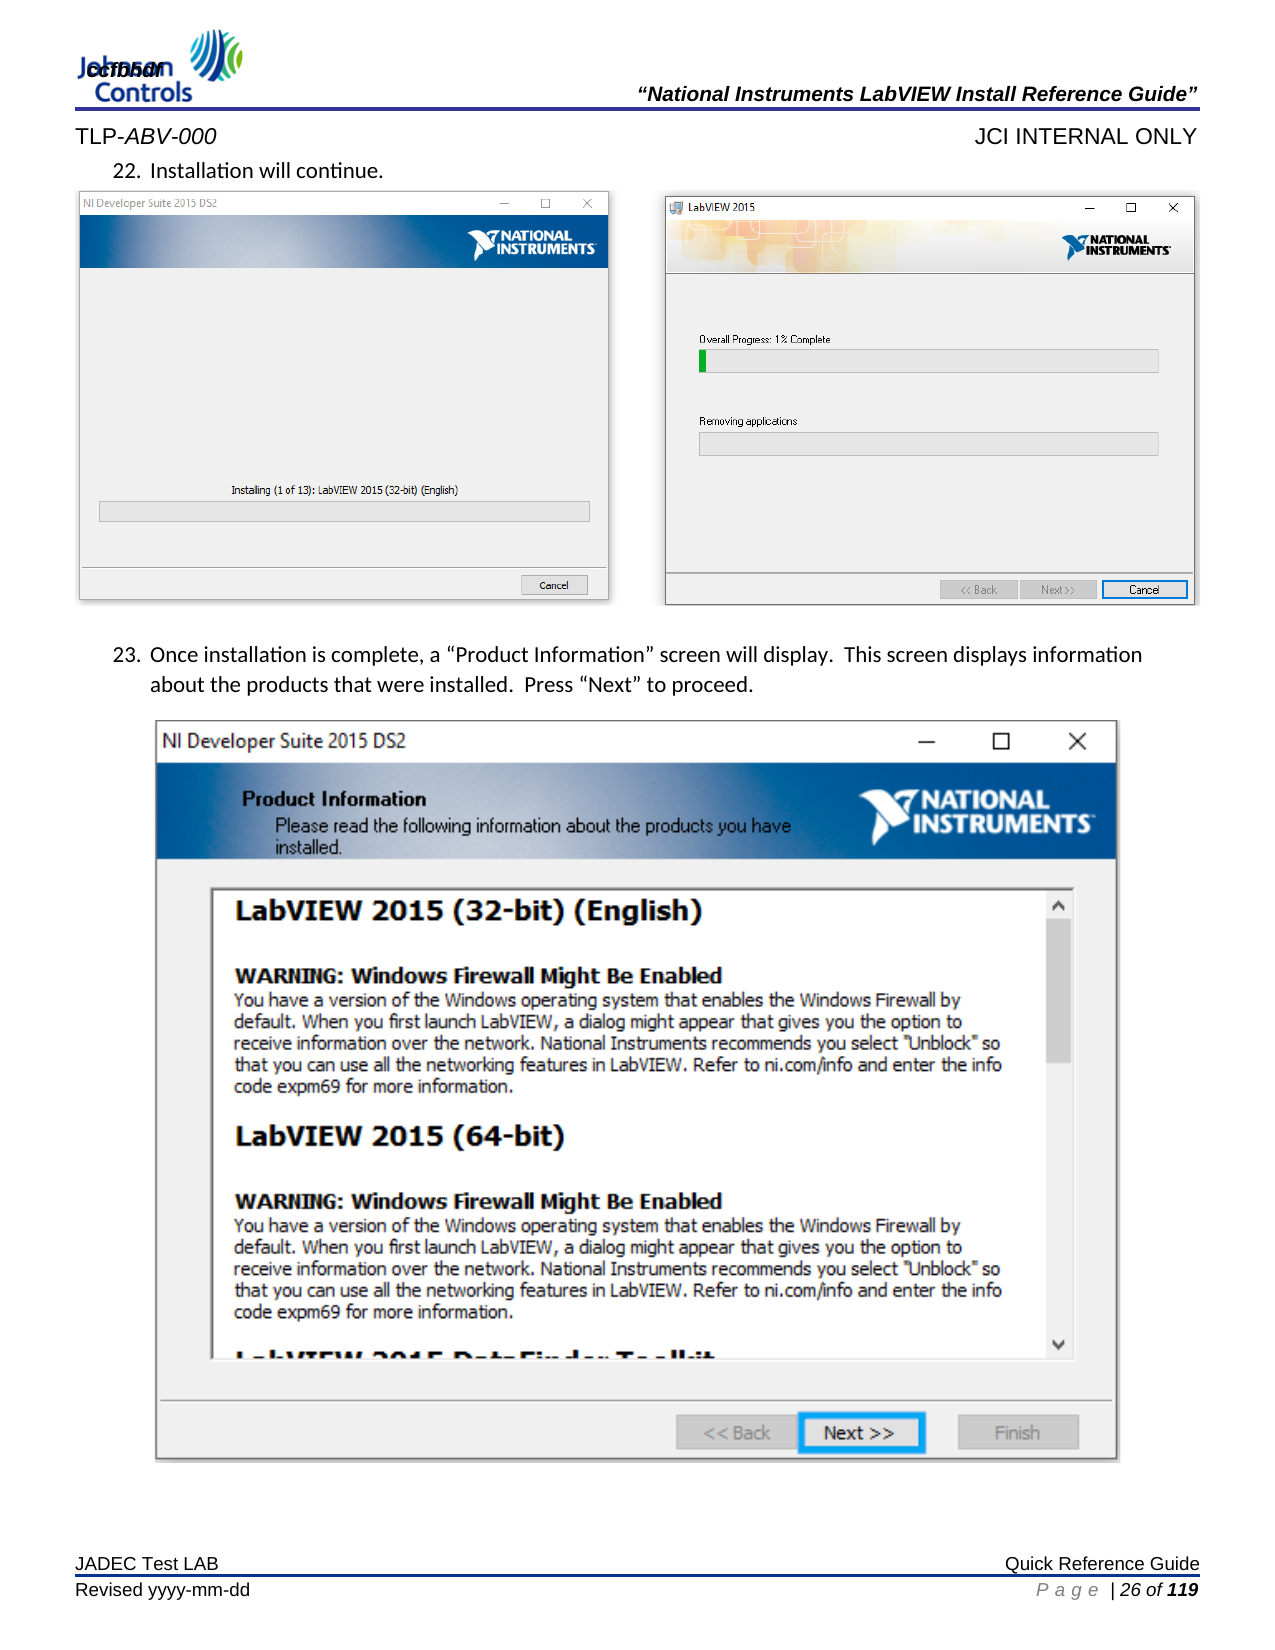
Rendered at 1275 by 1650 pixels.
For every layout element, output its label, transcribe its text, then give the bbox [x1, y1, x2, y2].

picture [76, 26, 246, 105]
picture [75, 190, 1200, 606]
list Once installation is complete, a “Product Information” screen will display. This screen displays information about the products that were installed. Press “Next” to proceed. [112, 640, 1200, 698]
picture [154, 720, 1121, 1463]
list Installation will continue. [112, 156, 1200, 184]
